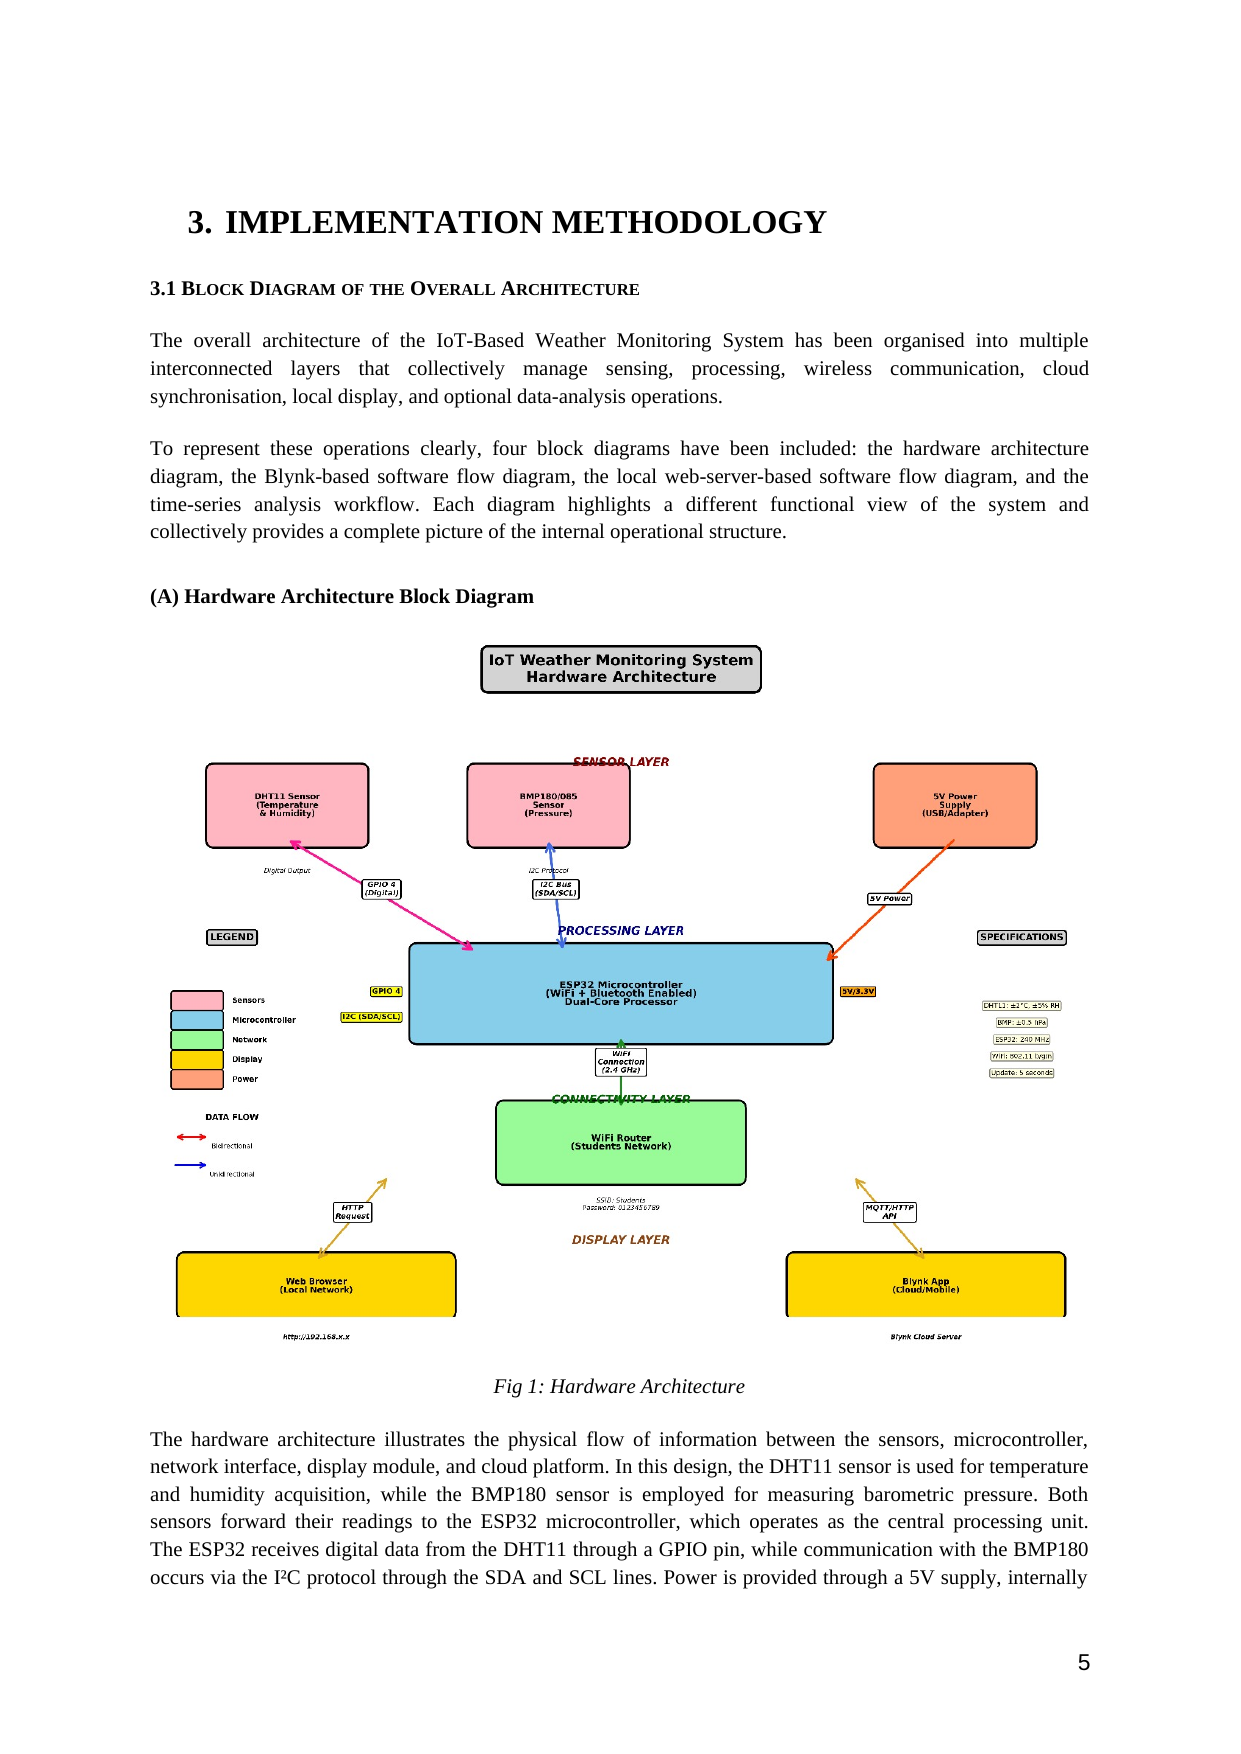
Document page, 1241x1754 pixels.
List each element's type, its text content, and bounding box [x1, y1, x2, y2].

text Fig 1: Hardware Architecture [150, 1374, 1090, 1398]
subtitle (A) Hardware Architecture Block Diagram [150, 584, 1090, 608]
text To represent these operations clearly, four block diagrams have been included: the hardware architecture diagram, the Blynk-based software flow diagram, the local web-server-based software flow diagram, and the time-series analysis workflow. Each diagram highlights a different functional view of the system and collectively provides a complete picture of the internal operational structure. [150, 436, 1090, 543]
picture [150, 636, 1091, 1346]
list IMPLEMENTATION METHODOLOGY [187, 203, 1090, 241]
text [150, 1427, 1090, 1589]
text The overall architecture of the IoT-Based Weather Monitoring System has been organised into multiple interconnected layers that collectively manage sensing, processing, wireless communication, cloud synchronisation, local display, and optional data-analysis operations. [150, 328, 1090, 408]
subtitle 3.1 Block Diagram of the Overall Architecture [150, 276, 1090, 300]
